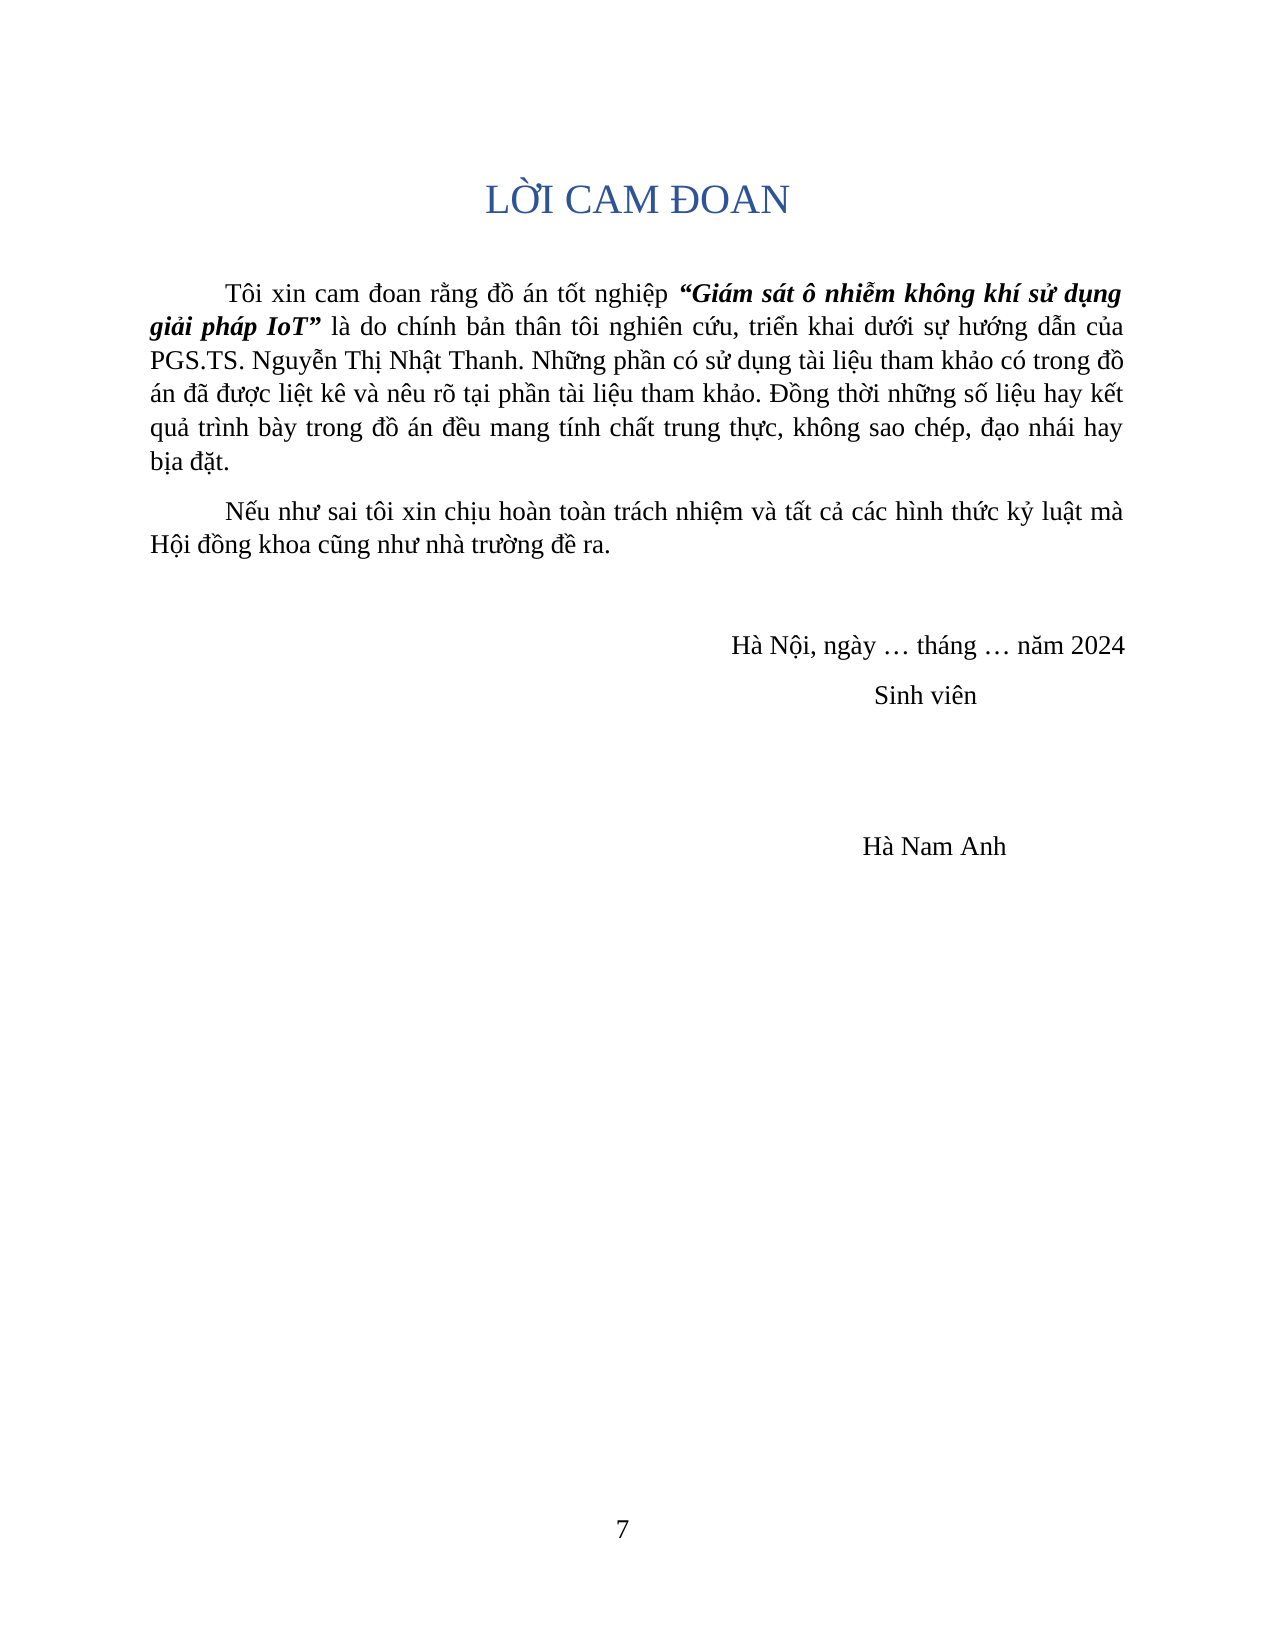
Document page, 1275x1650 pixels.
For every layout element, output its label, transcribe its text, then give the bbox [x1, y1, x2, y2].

text Nếu như sai tôi xin chịu hoàn toàn trách nhiệm và tất cả các hình thức kỷ luật mà Hội đồng khoa cũng như nhà trường đề ra. [150, 495, 1125, 559]
subtitle LỜI CAM ĐOAN [150, 175, 1125, 223]
text Tôi xin cam đoan rằng đồ án tốt nghiệp “Giám sát ô nhiễm không khí sử dụng giải pháp IoT” là do chính bản thân tôi nghiên cứu, triển khai dưới sự hướng dẫn của PGS.TS. Nguyễn Thị Nhật Thanh. Những phần có sử dụng tài liệu tham khảo có trong đồ án đã được liệt kê và nêu rõ tại phần tài liệu tham khảo. Đồng thời những số liệu hay kết quả trình bày trong đồ án đều mang tính chất trung thực, không sao chép, đạo nhái hay bịa đặt. [150, 277, 1125, 476]
text Sinh viên [150, 679, 977, 710]
text Hà Nam Anh [150, 829, 1006, 861]
text Hà Nội, ngày … tháng … năm 2024 [150, 629, 1125, 660]
